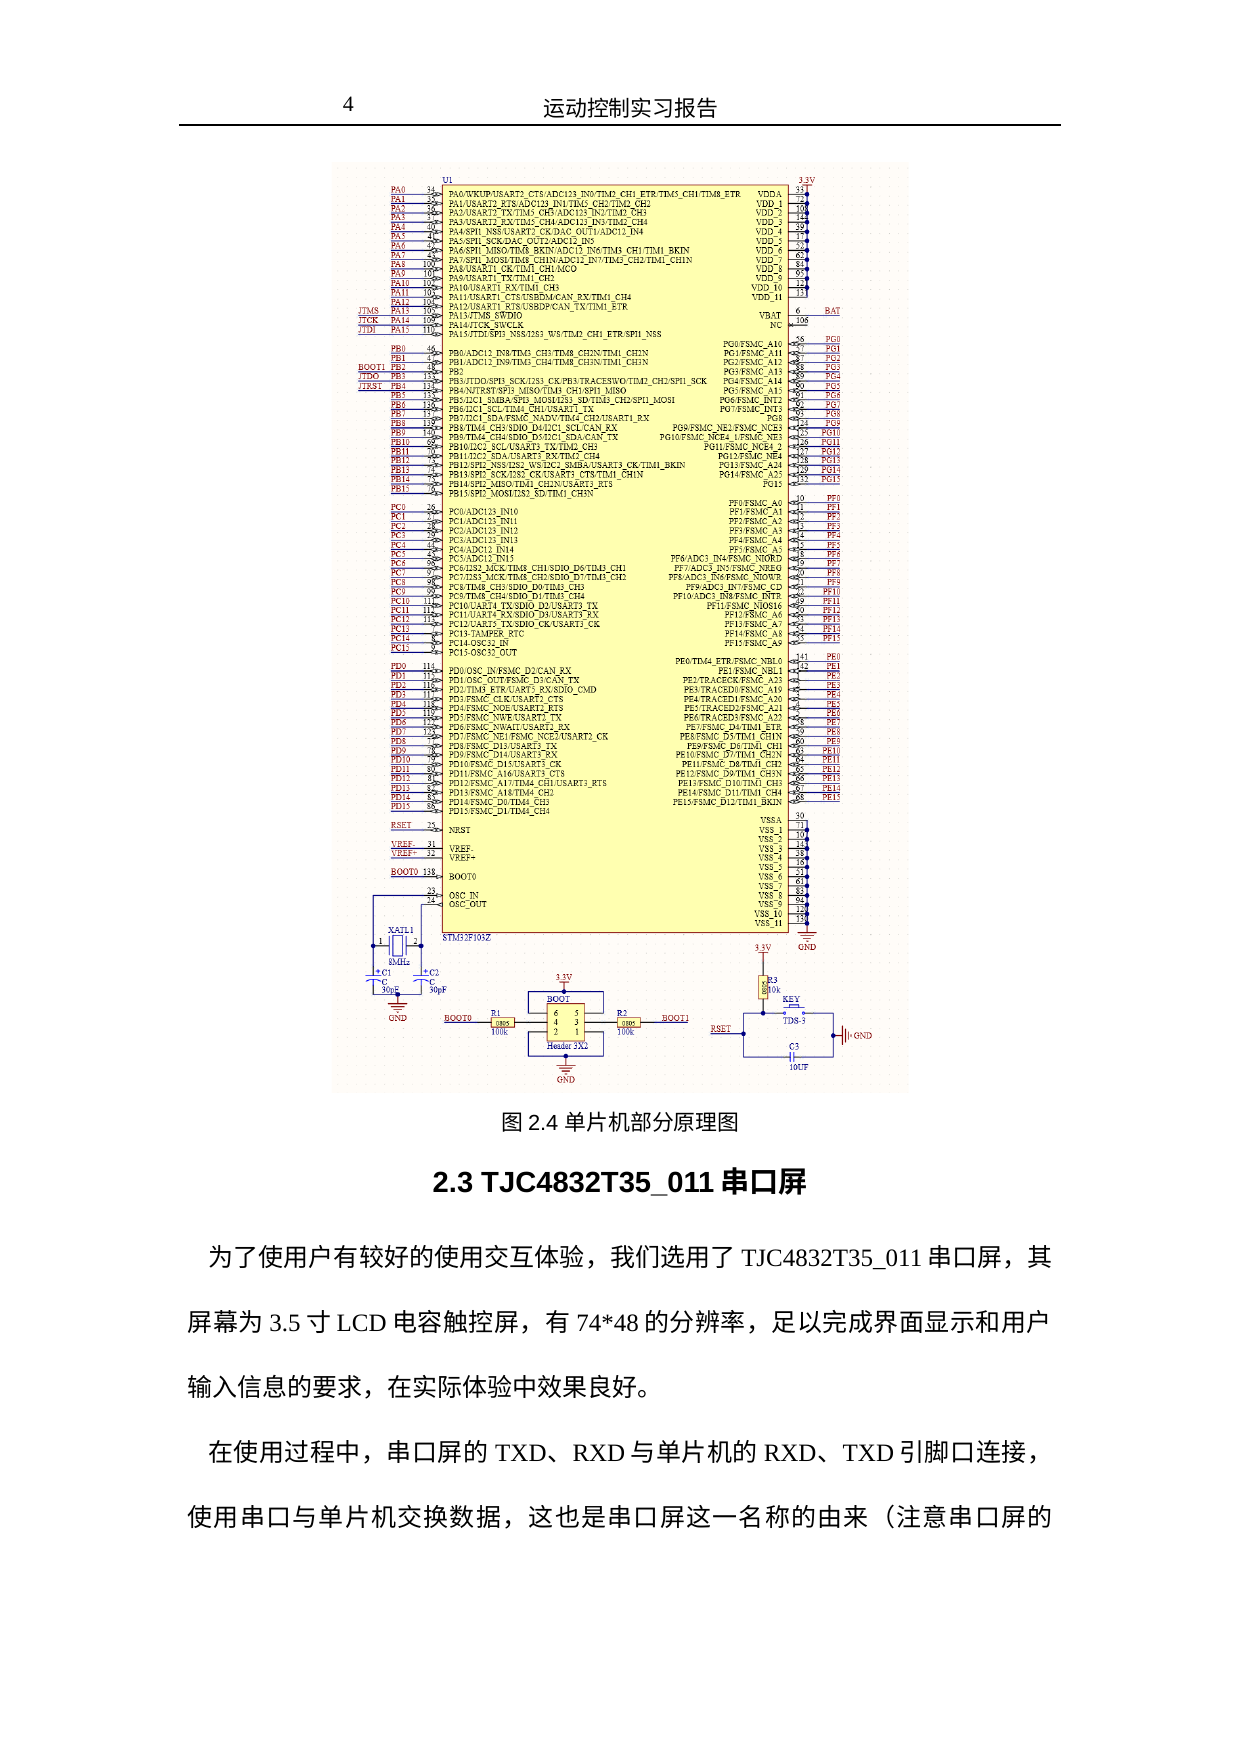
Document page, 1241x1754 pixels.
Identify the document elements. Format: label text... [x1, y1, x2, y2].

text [187, 1418, 1053, 1548]
text 图 2.4 单片机部分原理图 [187, 1104, 1053, 1137]
picture [331, 162, 909, 1093]
text 为了使用户有较好的使用交互体验，我们选用了TJC4832T35_011串口屏，其屏幕为3.5寸LCD电容触控屏，有74*48的分辨率，足以完成界面显示和用户输入信息的要求，在实际体验中效果良好。 [187, 1223, 1053, 1418]
subtitle 2.3 TJC4832T35_011串口屏 [187, 1147, 1053, 1212]
